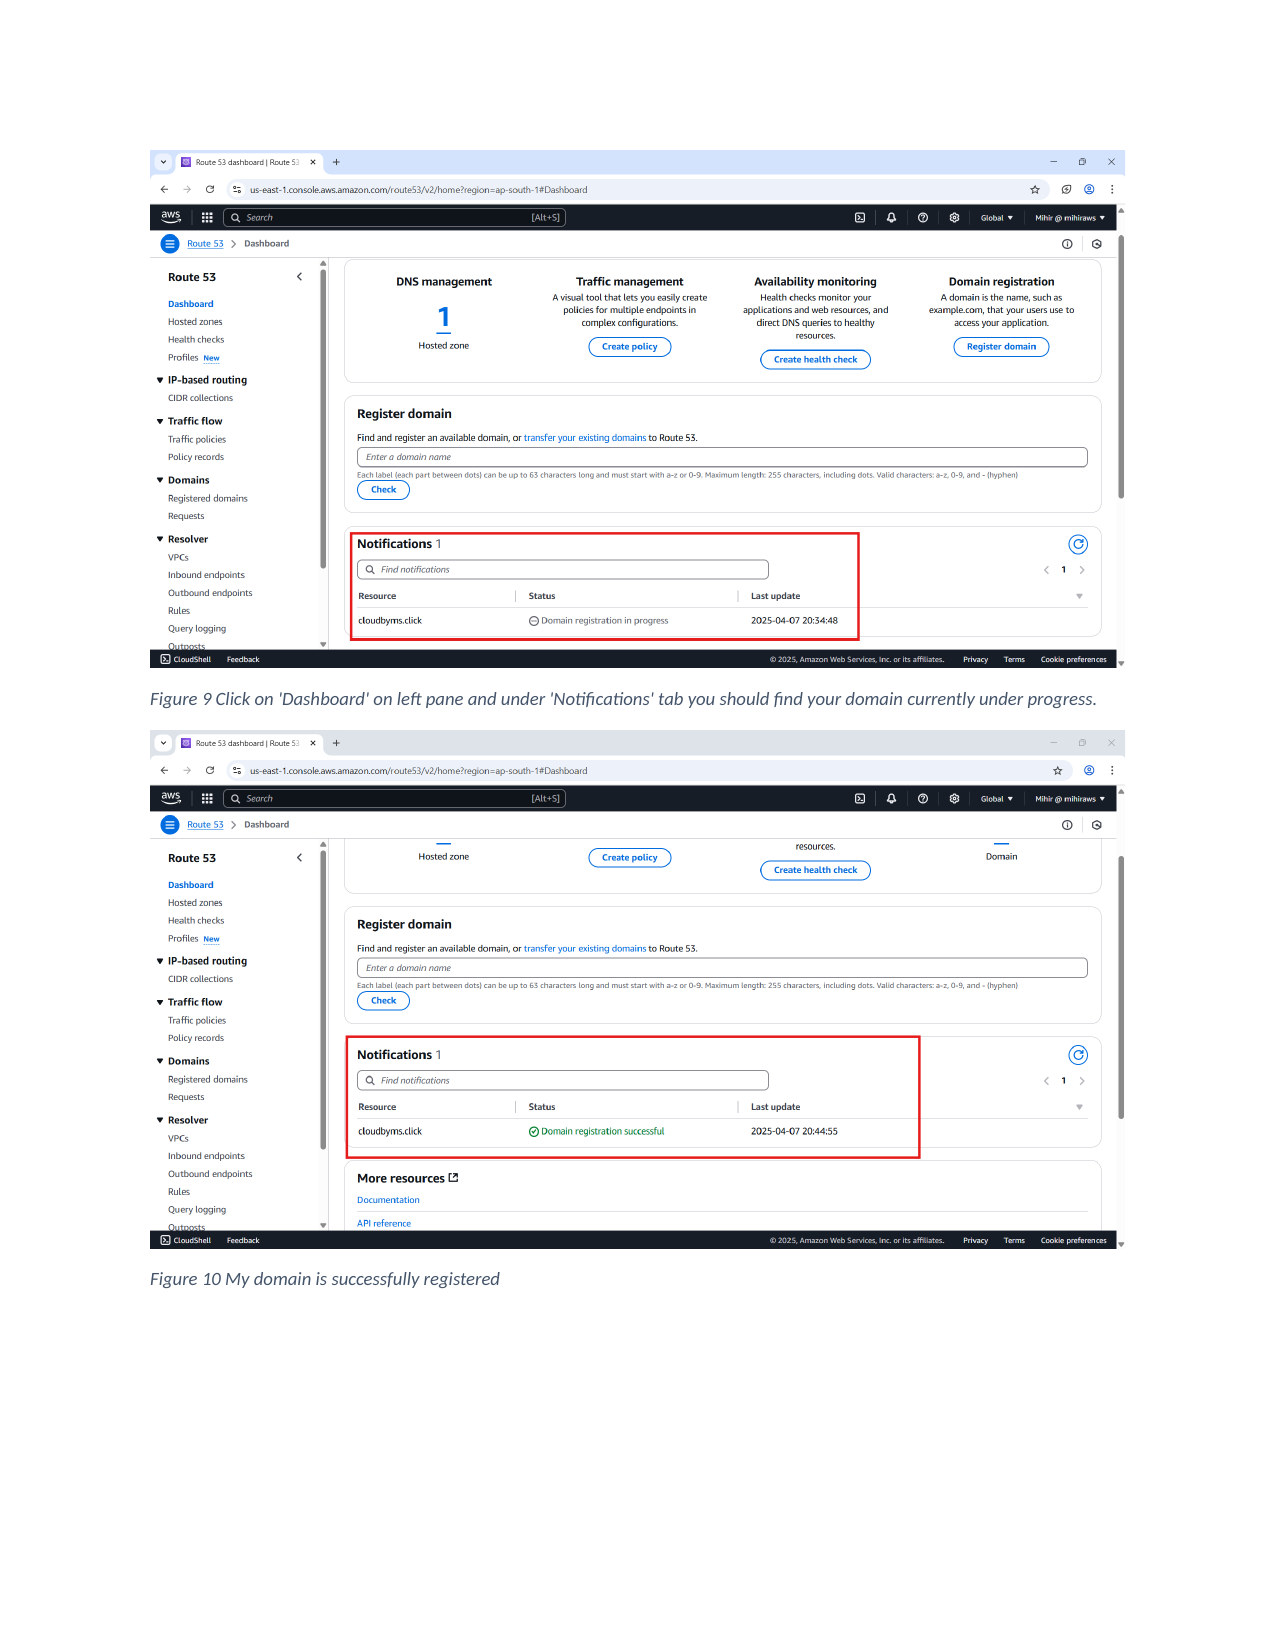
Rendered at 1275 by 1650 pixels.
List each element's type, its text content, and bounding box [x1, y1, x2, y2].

picture [150, 730, 1125, 1249]
text Figure 10 My domain is successfully registered [150, 1267, 1125, 1290]
picture [150, 150, 1125, 668]
text Figure 9 Click on 'Dashboard' on left pane and under 'Notifications' tab you should find your domain currently under progress. [150, 687, 1125, 710]
